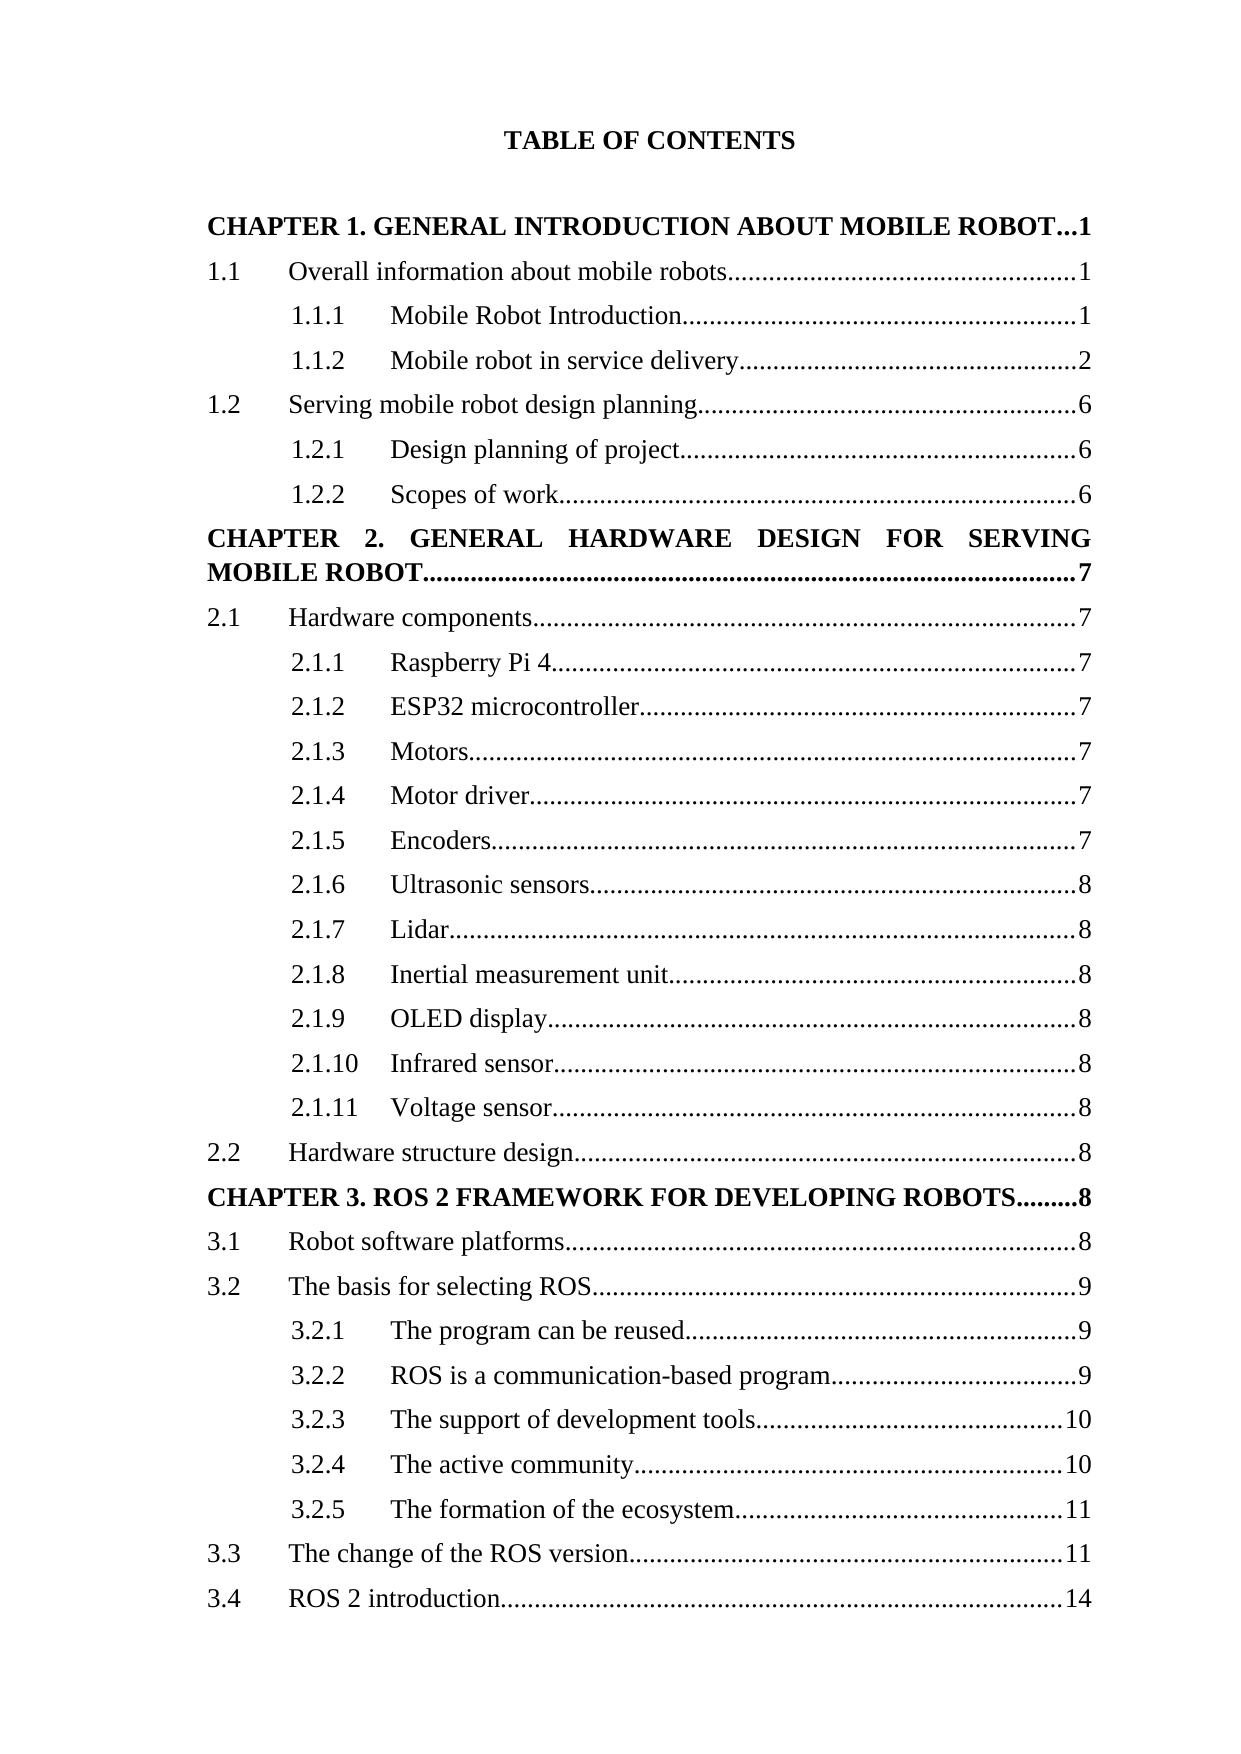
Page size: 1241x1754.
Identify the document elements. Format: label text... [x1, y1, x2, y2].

text TABLE OF CONTENTS [207, 124, 1092, 156]
